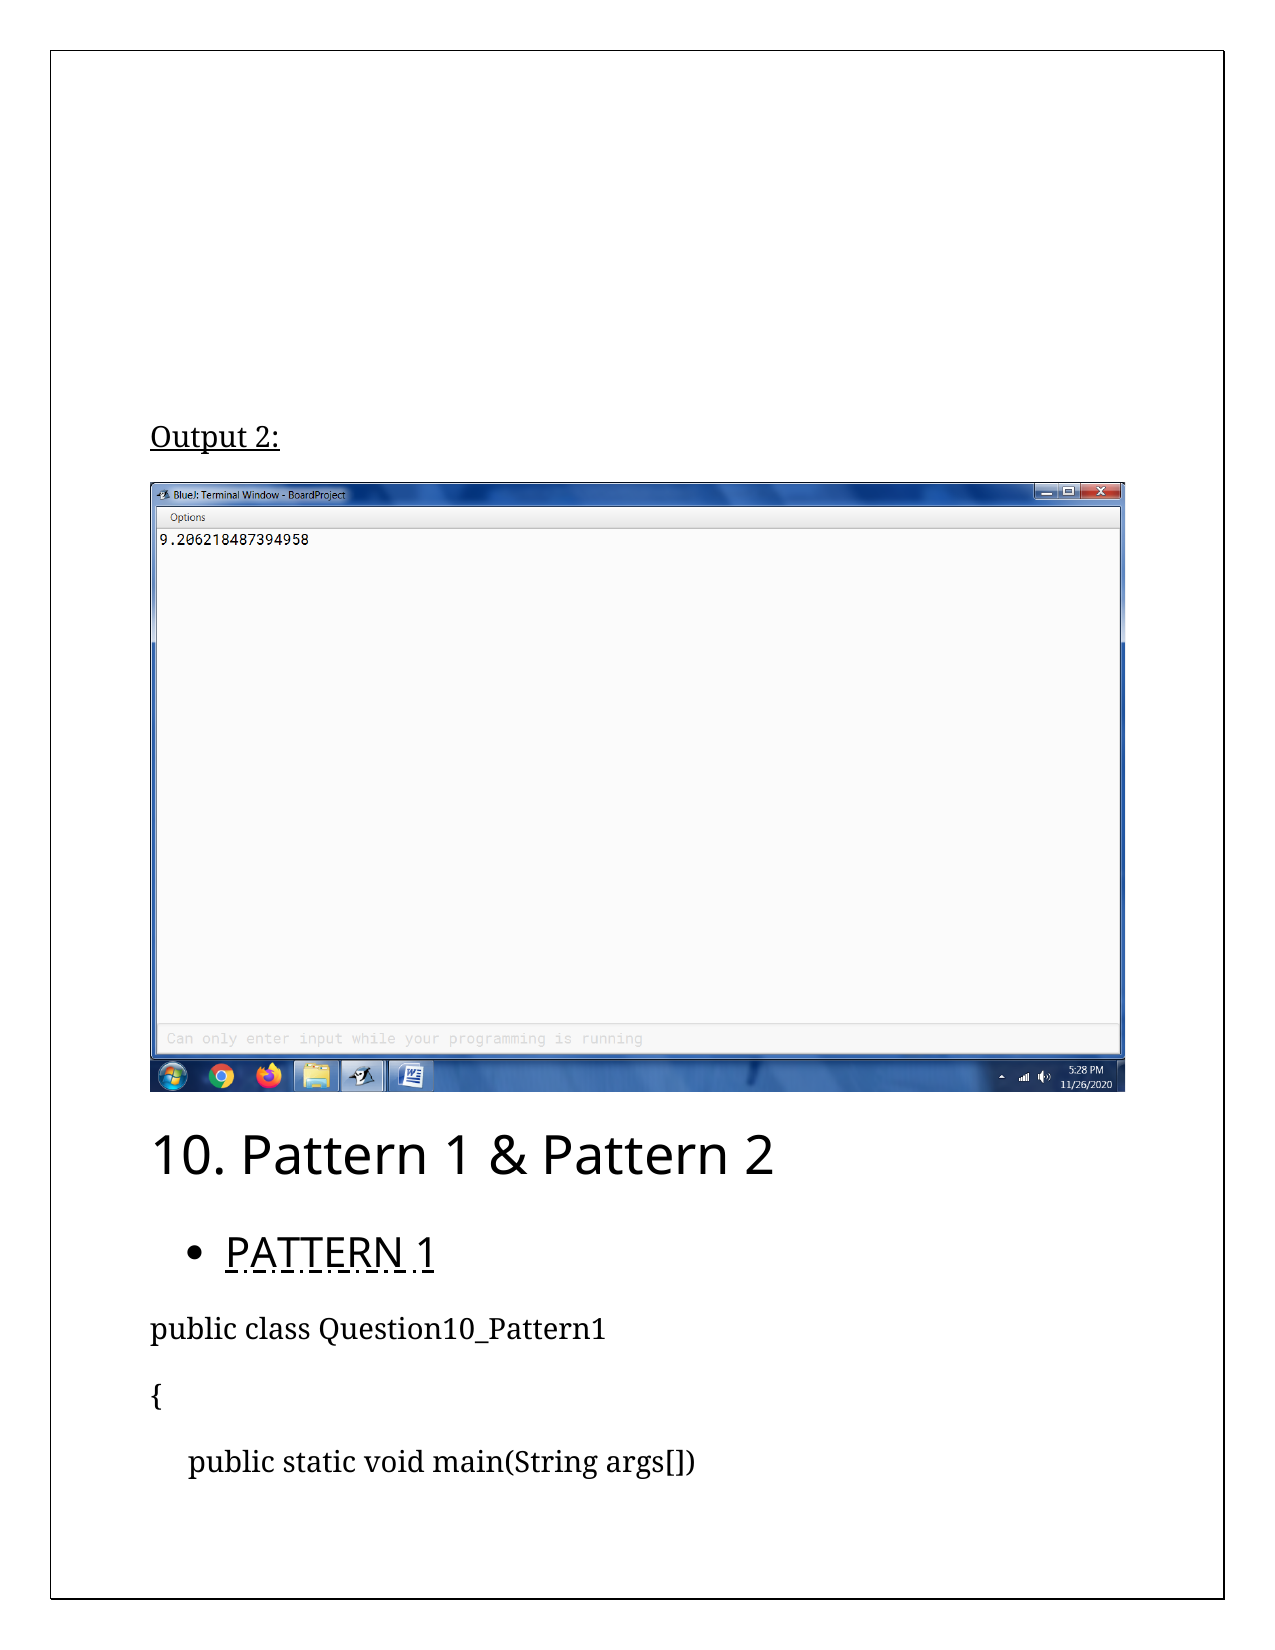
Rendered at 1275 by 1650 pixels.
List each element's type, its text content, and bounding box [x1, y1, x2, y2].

text Output 2: [150, 416, 1124, 456]
text 10. Pattern 1 & Pattern 2 [150, 1117, 1124, 1191]
text { [150, 1375, 1124, 1415]
text public static void main(String args[]) [150, 1441, 1124, 1481]
picture [150, 482, 1125, 1092]
text public class Question10_Pattern1 [150, 1308, 1124, 1348]
list PATTERN 1 [187, 1222, 1124, 1279]
